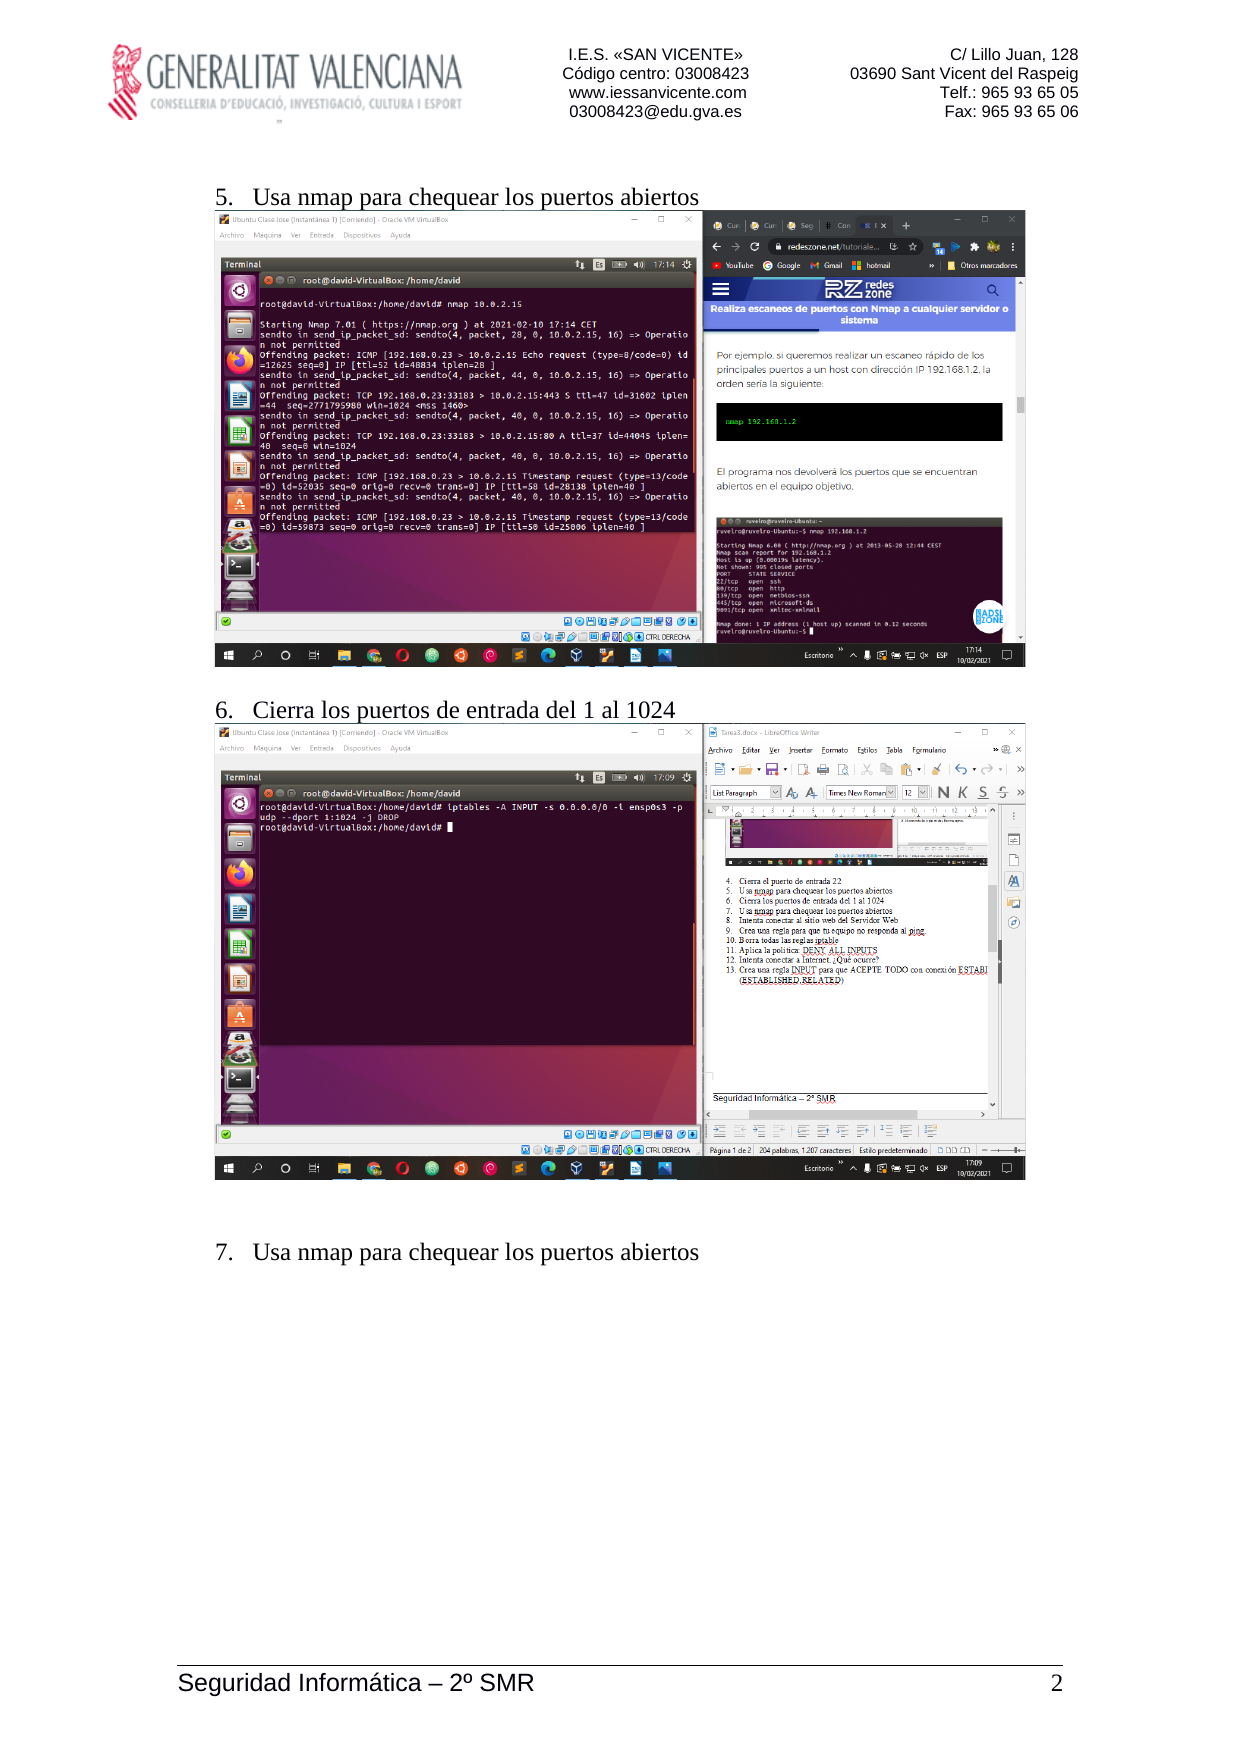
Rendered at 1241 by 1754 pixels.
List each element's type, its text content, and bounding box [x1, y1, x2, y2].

picture [214, 723, 1026, 1180]
list Cierra los puertos de entrada del 1 al 1024 [215, 695, 1063, 724]
picture [87, 44, 472, 124]
list Usa nmap para chequear los puertos abiertos [215, 1237, 1063, 1266]
list Usa nmap para chequear los puertos abiertos [215, 182, 1063, 210]
picture [214, 210, 1026, 667]
